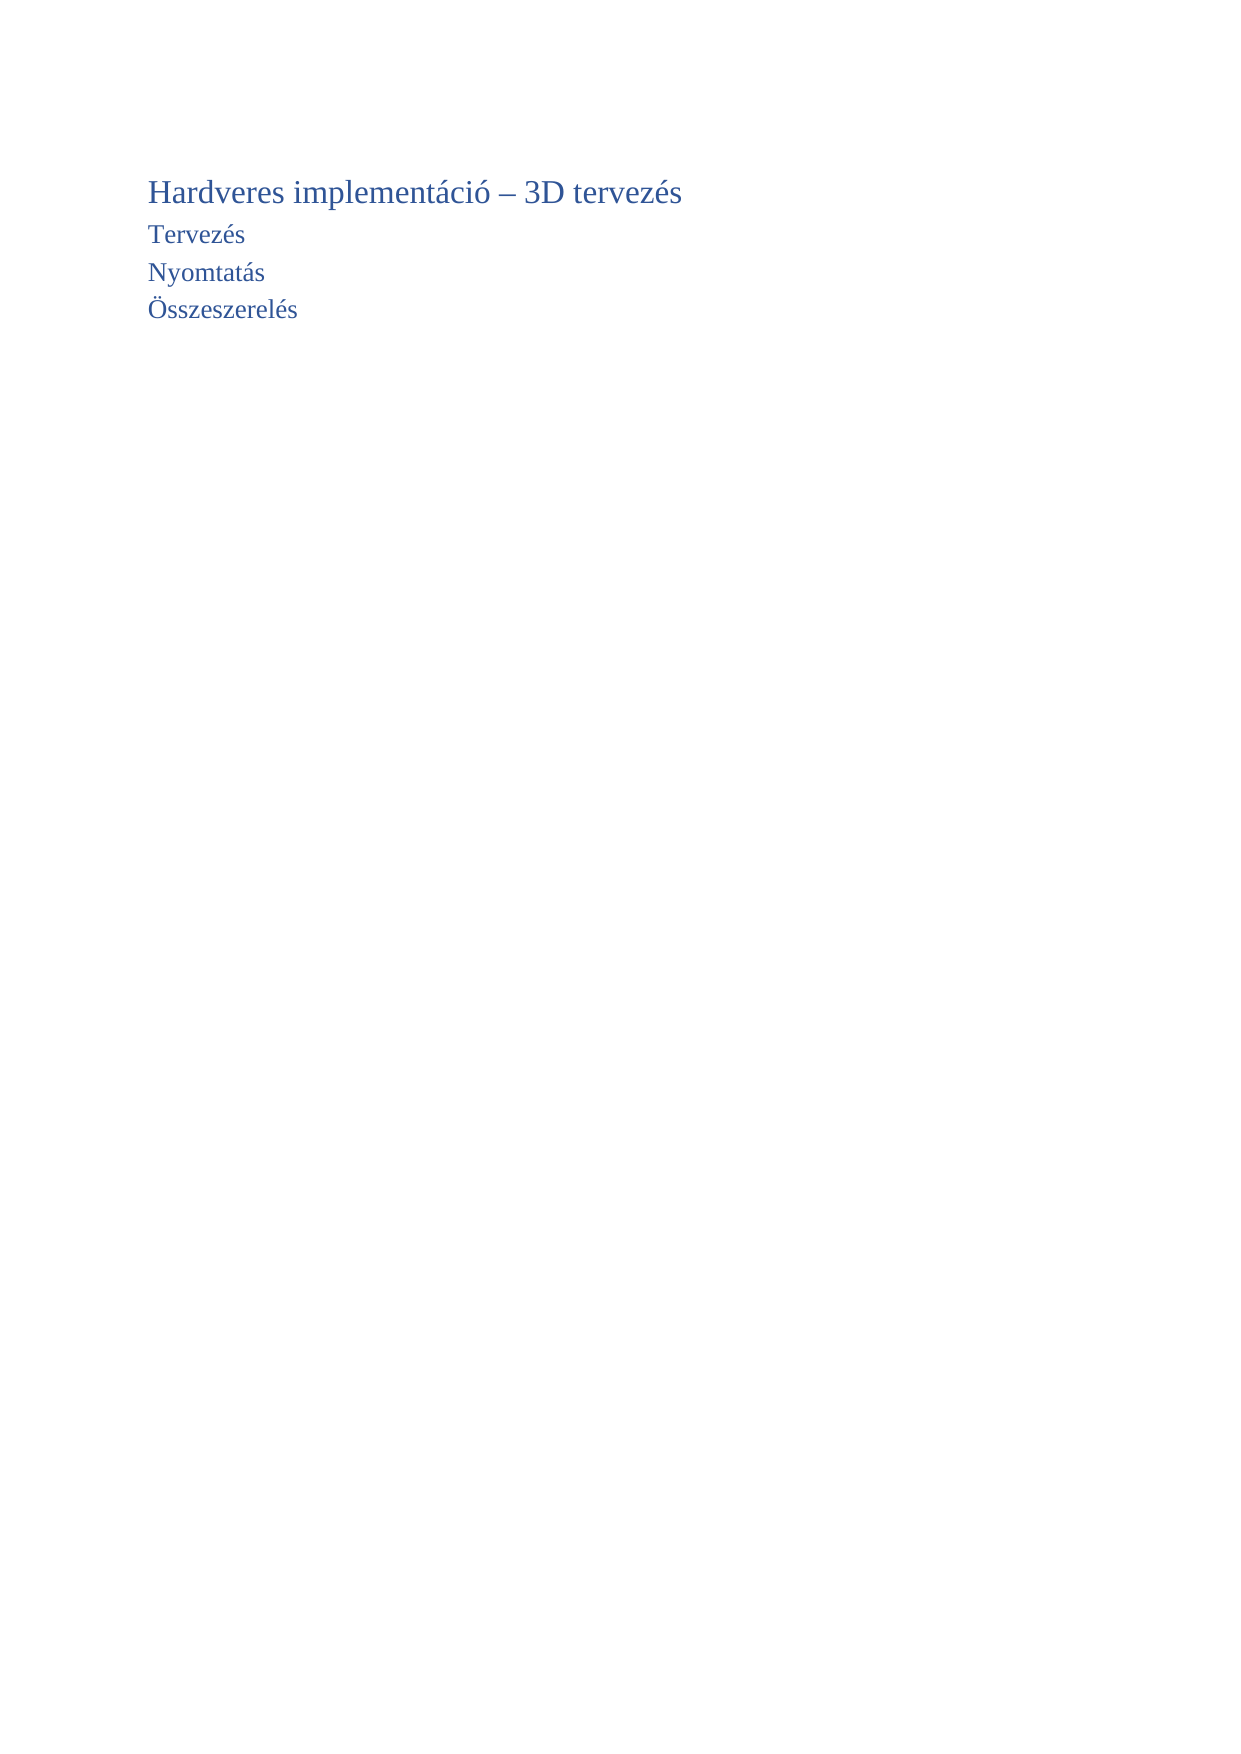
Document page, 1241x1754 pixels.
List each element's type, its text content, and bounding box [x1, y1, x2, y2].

text Nyomtatás [148, 256, 1093, 287]
subtitle Hardveres implementáció – 3D tervezés [148, 173, 1093, 211]
text Összeszerelés [148, 293, 1093, 325]
text Tervezés [148, 218, 1093, 249]
